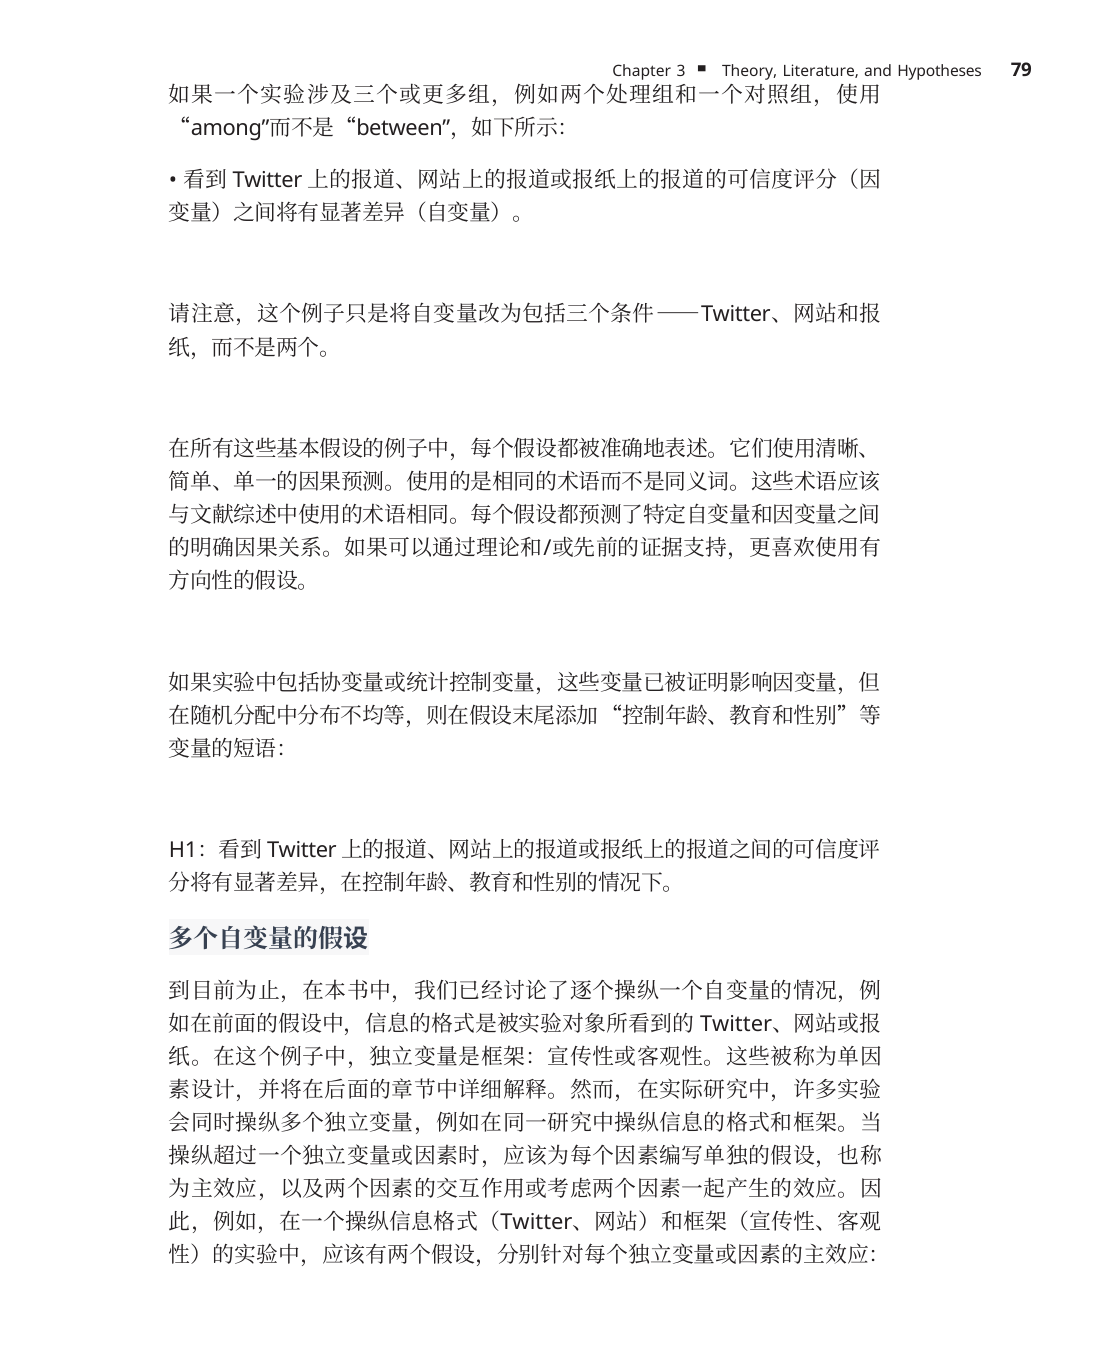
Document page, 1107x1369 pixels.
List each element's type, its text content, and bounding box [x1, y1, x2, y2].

subtitle 多个自变量的假设 [169, 918, 1106, 955]
text 如果一个实验涉及三个或更多组，例如两个处理组和一个对照组，使用“among”而不是“between”，如下所示： [169, 77, 882, 142]
text 到目前为止，在本书中，我们已经讨论了逐个操纵一个自变量的情况，例如在前面的假设中，信息的格式是被实验对象所看到的Twitter、网站或报纸。在这个例子中，独立变量是框架：宣传性或客观性。这些被称为单因素设计，并将在后面的章节中详细解释。然而，在实际研究中，许多实验会同时操纵多个独立变量，例如在同一研究中操纵信息的格式和框架。当操纵超过一个独立变量或因素时，应该为每个因素编写单独的假设，也称为主效应，以及两个因素的交互作用或考虑两个因素一起产生的效应。因此，例如，在一个操纵信息格式（Twitter、网站）和框架（宣传性、客观性）的实验中，应该有两个假设，分别针对每个独立变量或因素的主效应： [169, 973, 882, 1269]
text 请注意，这个例子只是将自变量改为包括三个条件——Twitter、网站和报纸，而不是两个。 [169, 296, 882, 361]
text 如果实验中包括协变量或统计控制变量，这些变量已被证明影响因变量，但在随机分配中分布不均等，则在假设末尾添加“控制年龄、教育和性别”等变量的短语： [169, 665, 882, 762]
text H1：看到Twitter上的报道、网站上的报道或报纸上的报道之间的可信度评分将有显著差异，在控制年龄、教育和性别的情况下。 [169, 832, 882, 897]
text • 看到Twitter上的报道、网站上的报道或报纸上的报道的可信度评分（因变量）之间将有显著差异（自变量）。 [169, 162, 882, 227]
text 在所有这些基本假设的例子中，每个假设都被准确地表述。它们使用清晰、简单、单一的因果预测。使用的是相同的术语而不是同义词。这些术语应该与文献综述中使用的术语相同。每个假设都预测了特定自变量和因变量之间的明确因果关系。如果可以通过理论和/或先前的证据支持，更喜欢使用有方向性的假设。 [169, 431, 882, 595]
